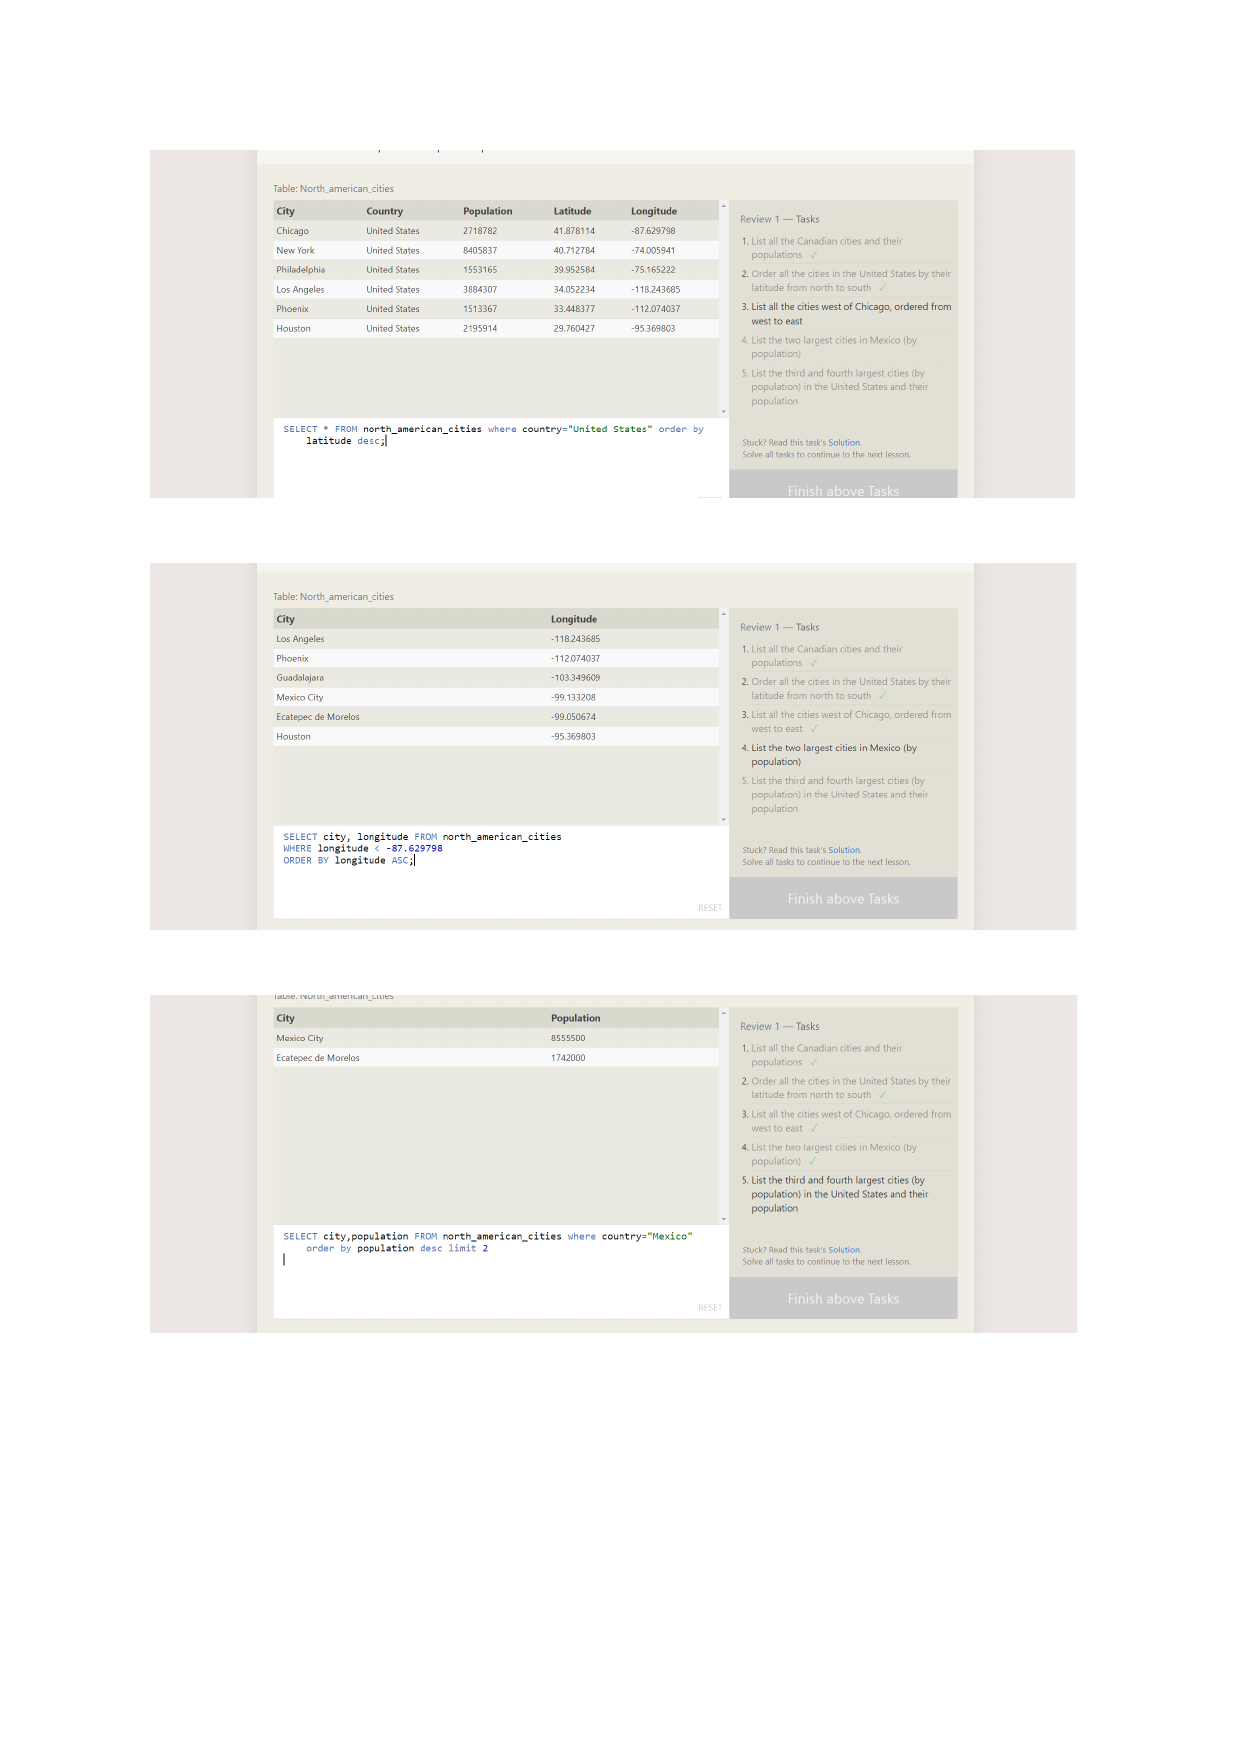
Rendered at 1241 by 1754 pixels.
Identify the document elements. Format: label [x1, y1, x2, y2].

picture [150, 150, 1075, 498]
picture [150, 995, 1078, 1333]
picture [150, 563, 1077, 930]
